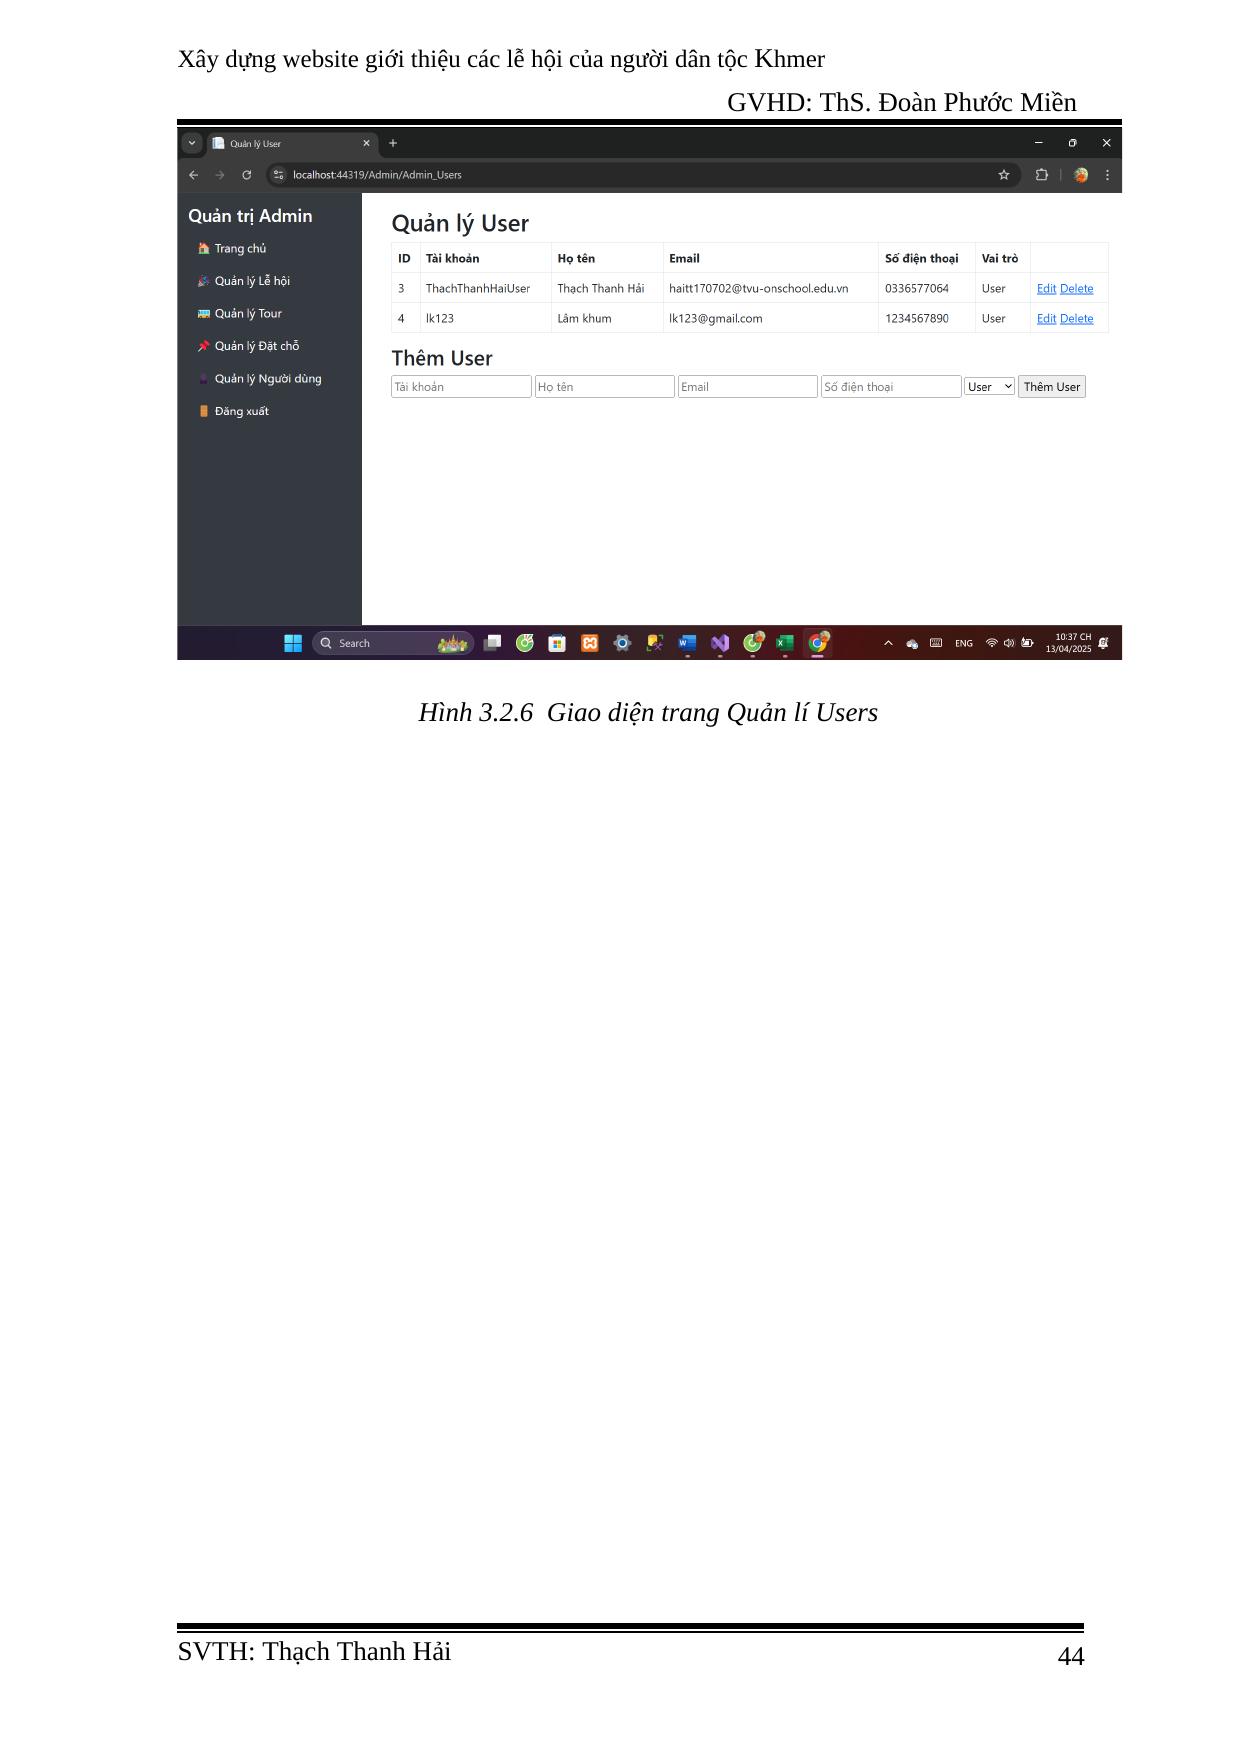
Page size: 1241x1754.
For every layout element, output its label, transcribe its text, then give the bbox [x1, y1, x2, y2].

text Hình 3.2.6 Giao diện trang Quản lí Users [177, 696, 1122, 727]
picture [177, 128, 1123, 660]
